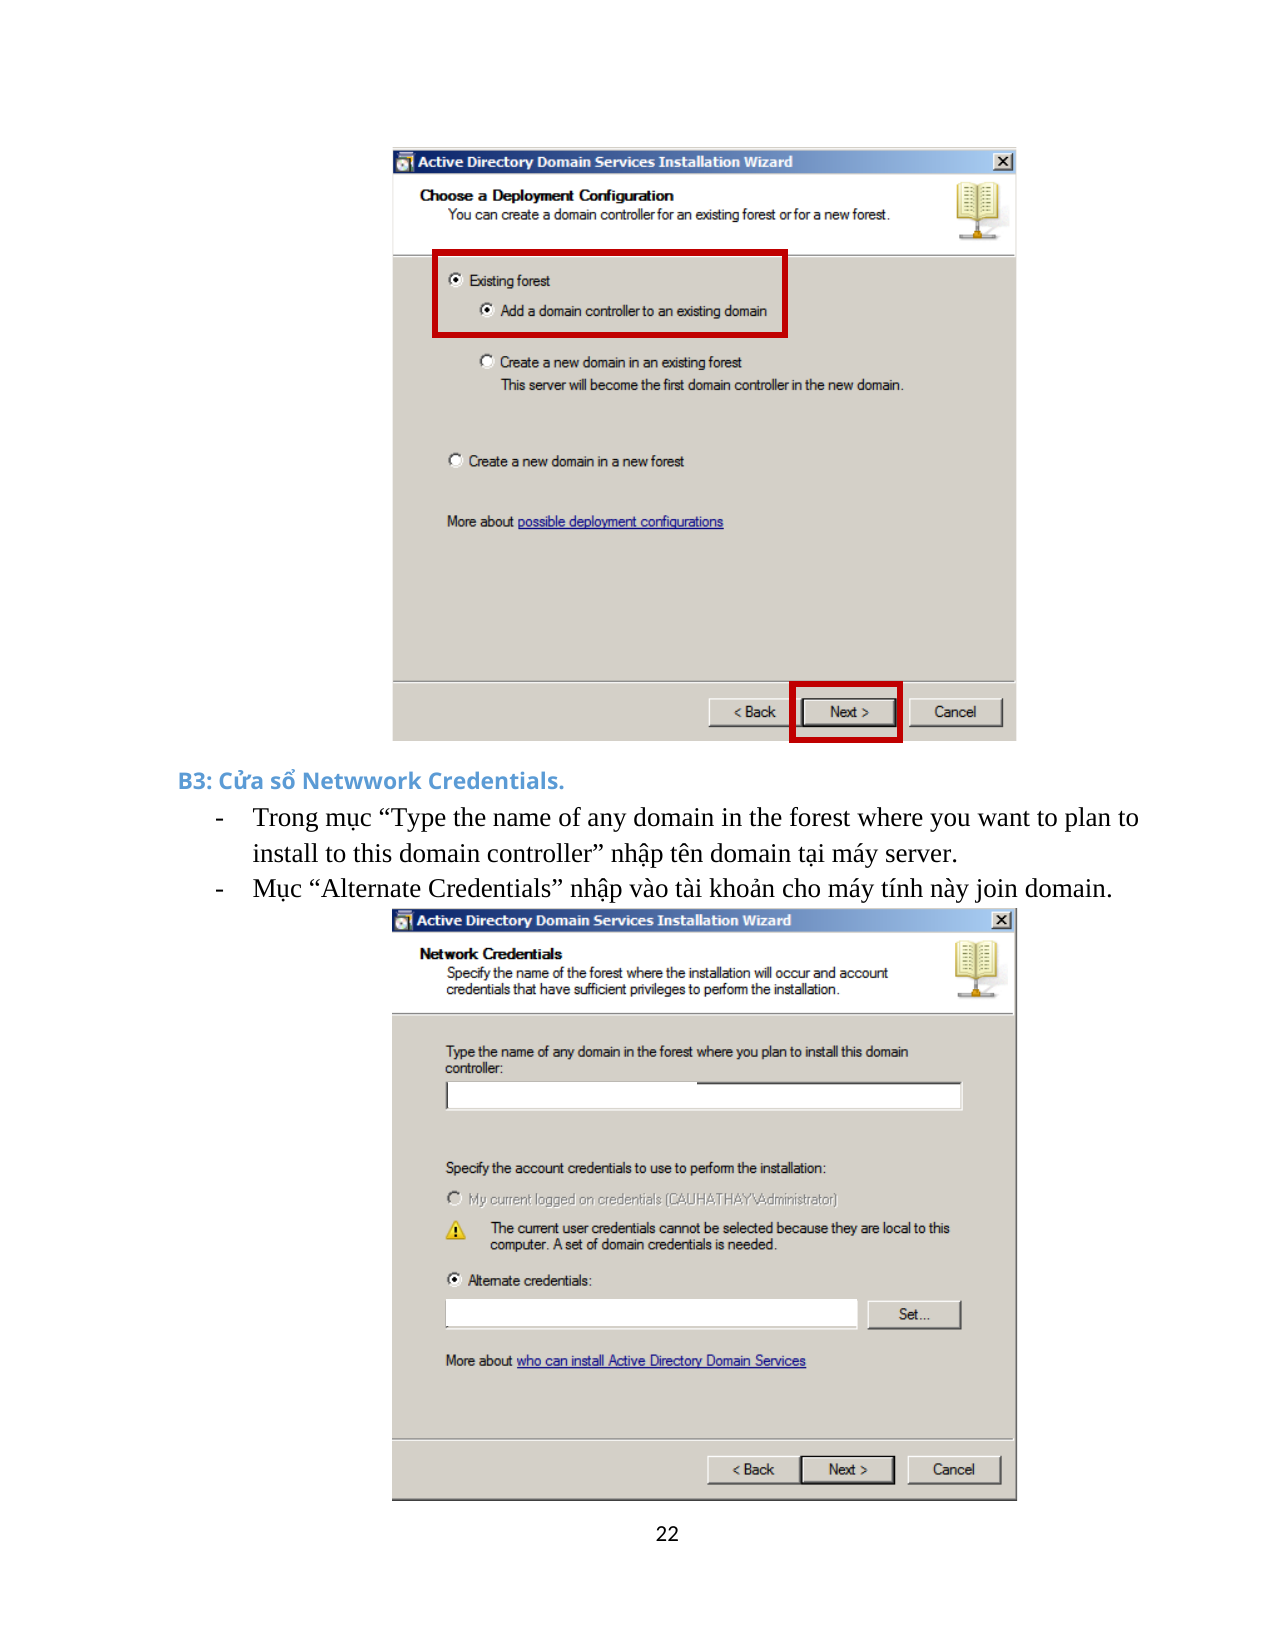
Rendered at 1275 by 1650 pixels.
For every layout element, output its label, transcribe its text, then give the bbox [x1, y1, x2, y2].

list Mục “Alternate Credentials” nhập vào tài khoản cho máy tính này join domain. [215, 873, 1157, 904]
picture [796, 687, 897, 737]
picture [392, 908, 1018, 1501]
list Trong mục “Type the name of any domain in the forest where you want to plan to install to this domain controller” nhập tên domain tại máy server. [215, 801, 1157, 868]
subtitle B3: Cửa sổ Netwwork Credentials. [177, 765, 1157, 796]
picture [392, 147, 1017, 741]
